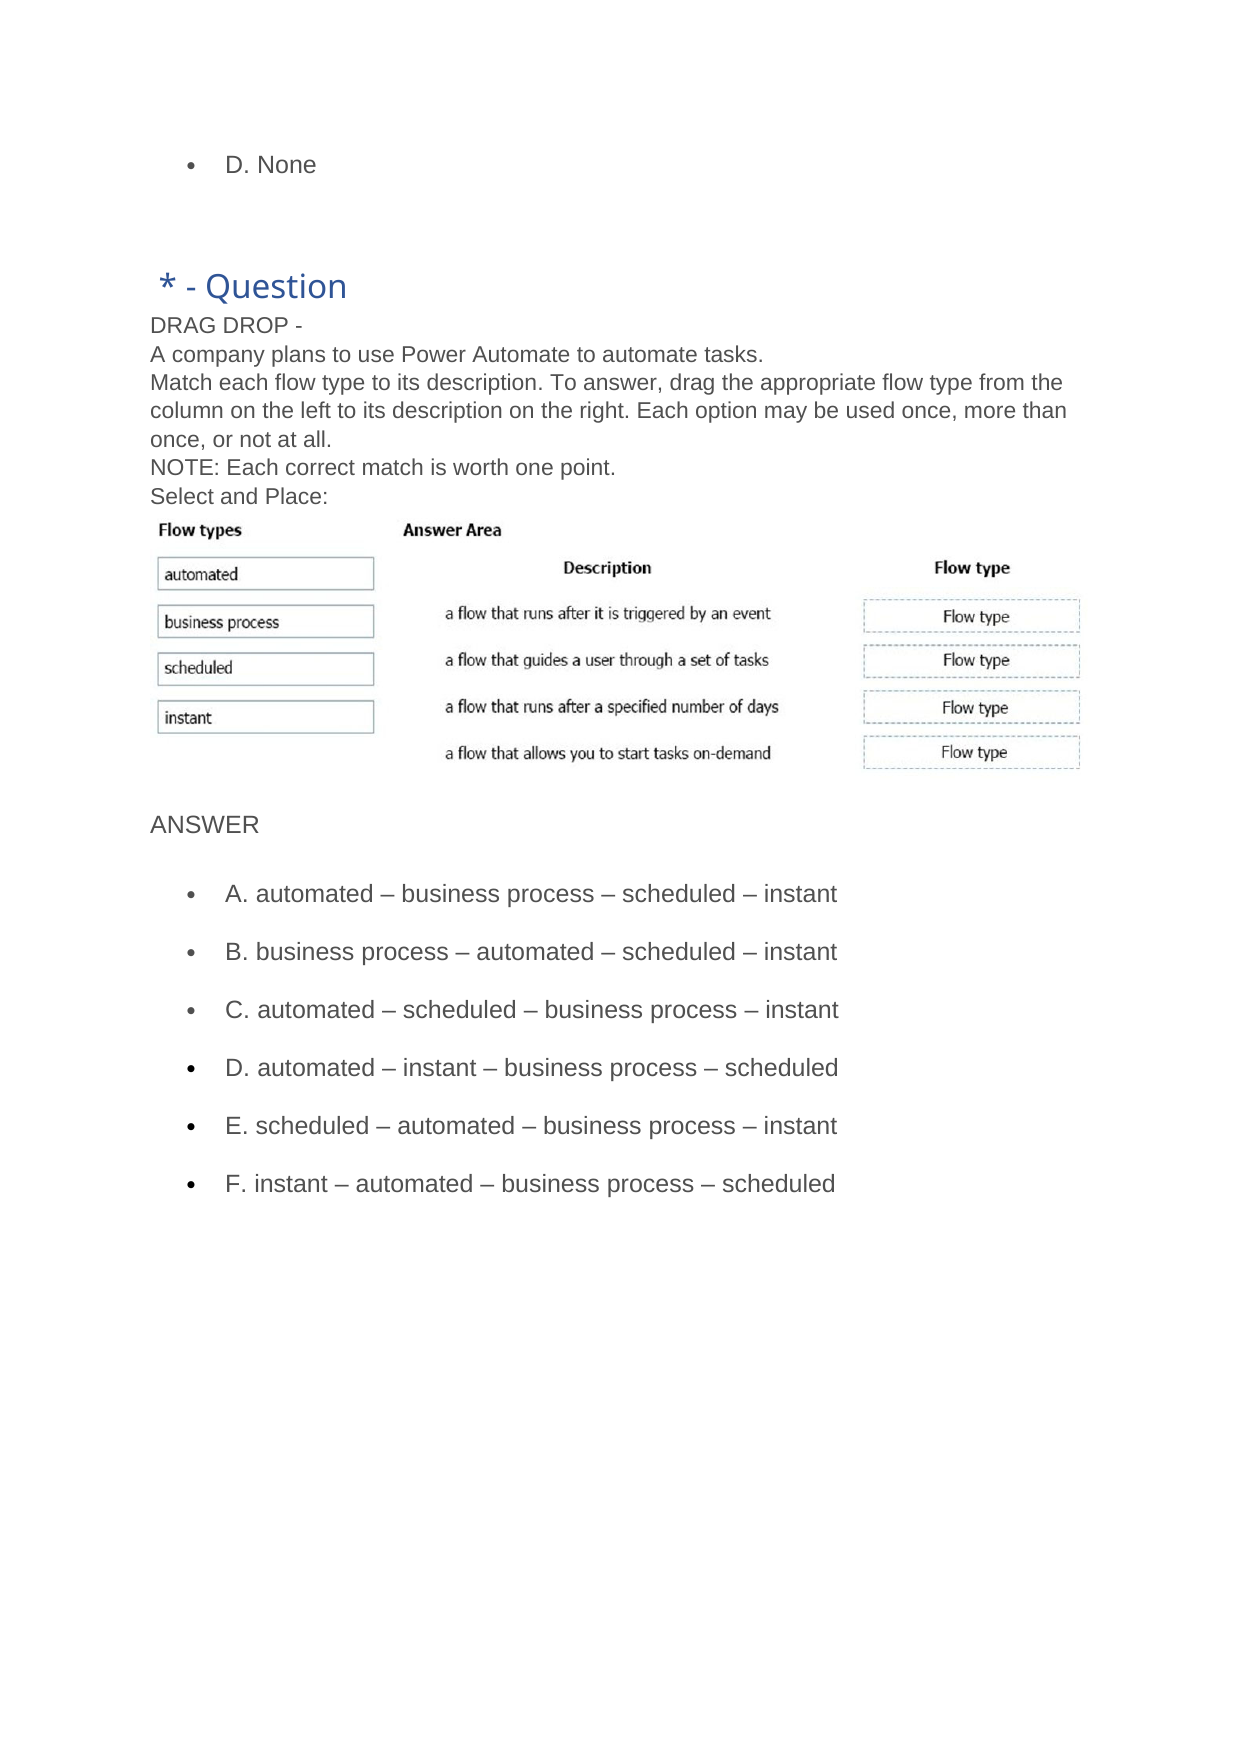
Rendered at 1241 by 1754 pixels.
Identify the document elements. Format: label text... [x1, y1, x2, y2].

text DRAG DROP - A company plans to use Power Automate to automate tasks. Match each flow type to its description. To answer, drag the appropriate flow type from the column on the left to its description on the right. Each option may be used once, more than once, or not at all. NOTE: Each correct match is worth one point. Select and Place: [150, 312, 1090, 511]
list E. scheduled – automated – business process – instant [187, 1111, 1090, 1139]
picture [150, 511, 1091, 791]
list C. automated – scheduled – business process – instant [187, 995, 1090, 1024]
list F. instant – automated – business process – scheduled [187, 1169, 1090, 1197]
text ANSWER [150, 810, 1090, 838]
list A. automated – business process – scheduled – instant [187, 879, 1090, 908]
list B. business process – automated – scheduled – instant [187, 937, 1090, 966]
list D. None [187, 150, 1090, 179]
subtitle * - Question [150, 263, 1090, 308]
list D. automated – instant – business process – scheduled [187, 1053, 1090, 1082]
